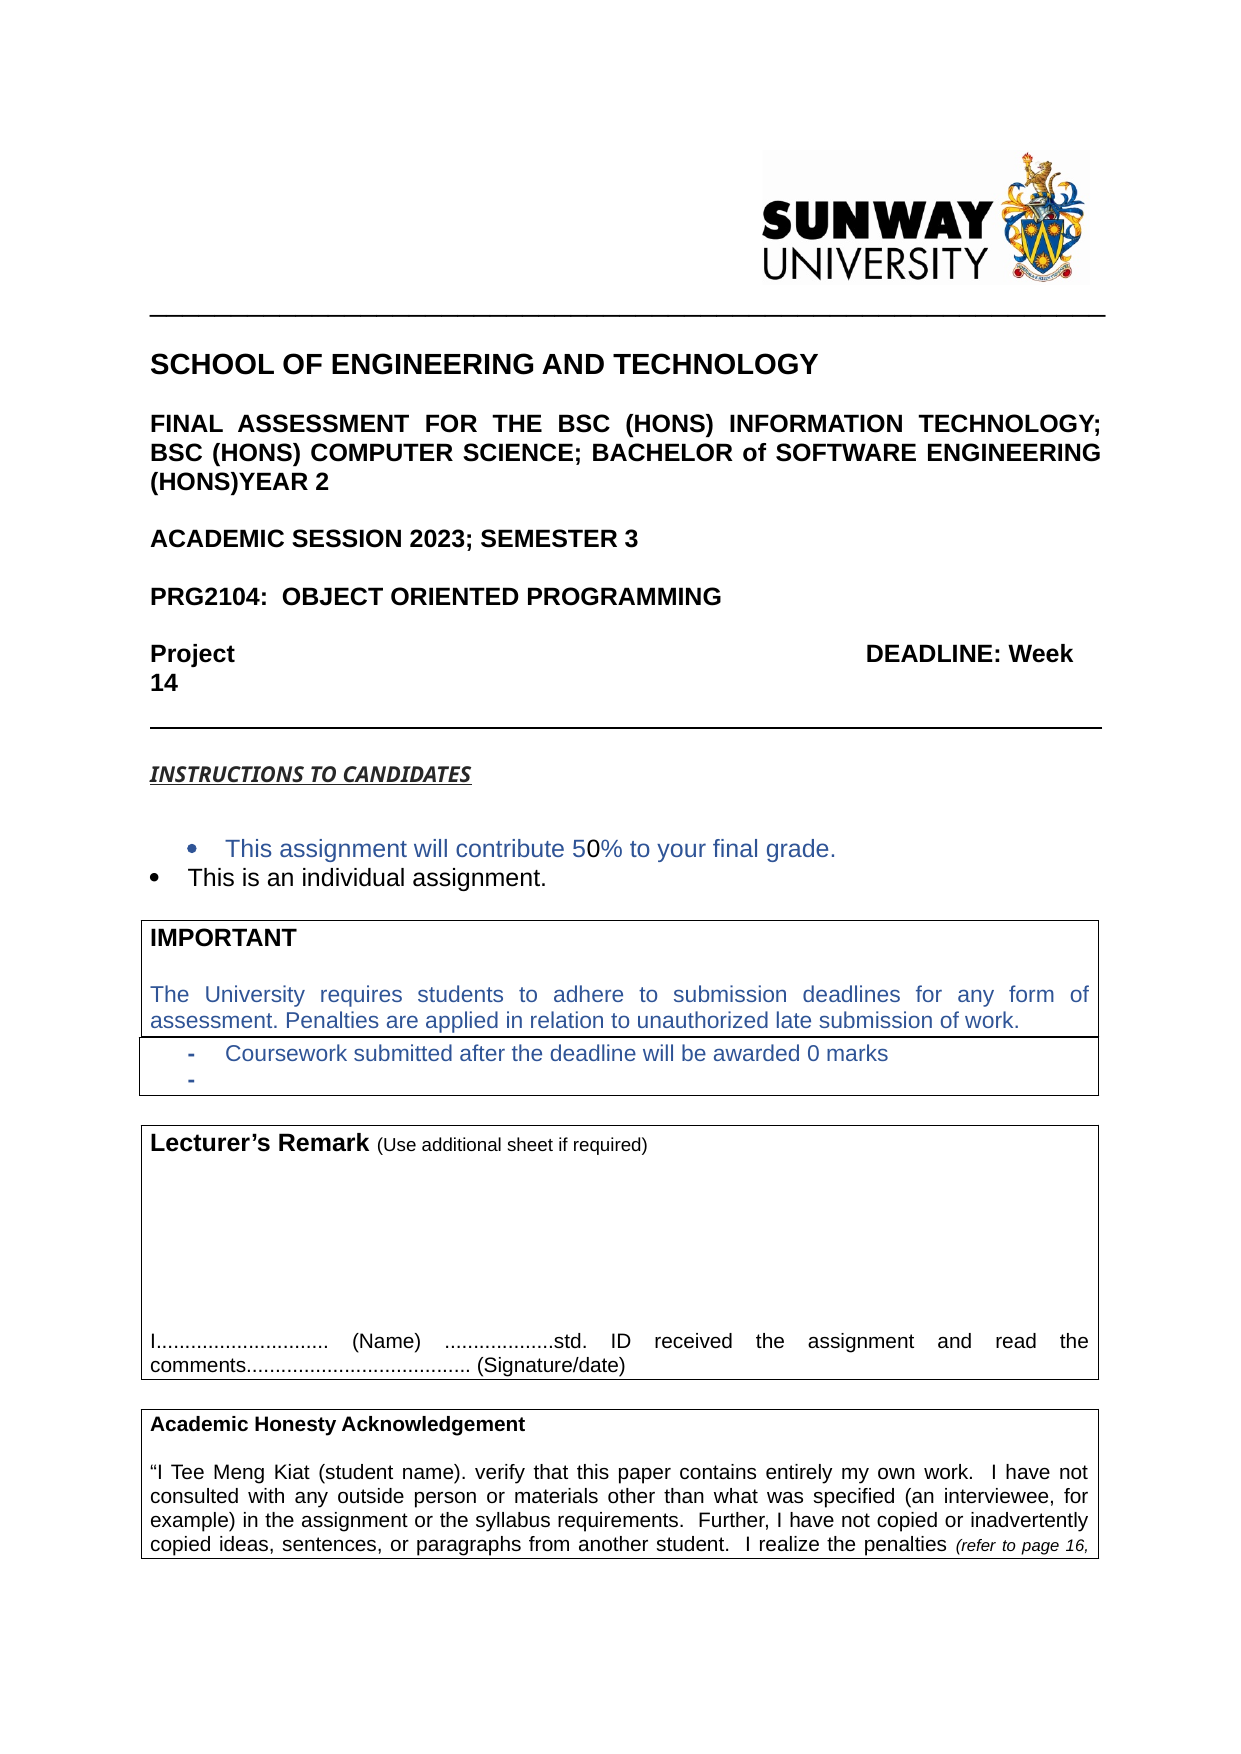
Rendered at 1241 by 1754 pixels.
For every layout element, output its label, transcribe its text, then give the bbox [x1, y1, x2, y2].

subtitle This assignment will contribute 50% to your final grade. [187, 834, 1090, 863]
text Lecturer’s Remark (Use additional sheet if required) [142, 1126, 1098, 1156]
subtitle Coursework submitted after the deadline will be awarded 0 marks [140, 1038, 1098, 1066]
list This is an individual assignment. [150, 863, 1090, 892]
text Academic Honesty Acknowledgement [142, 1410, 1098, 1436]
picture [762, 150, 1091, 285]
text Project DEADLINE: Week 14 [150, 639, 1090, 696]
text ACADEMIC SESSION 2023; SEMESTER 3 [150, 524, 1090, 553]
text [142, 1457, 1098, 1558]
title ___________________________________________________________ [150, 284, 1109, 318]
text PRG2104: OBJECT ORIENTED PROGRAMMING [150, 581, 1090, 610]
text SCHOOL OF ENGINEERING AND TECHNOLOGY [150, 347, 1090, 380]
text I.............................. (Name) ...................std. ID received the assignment and read the comments....................................... (Signature/date) [142, 1326, 1098, 1379]
subtitle The University requires students to adhere to submission deadlines for any form of assessment. Penalties are applied in relation to unauthorized late submission of work. [142, 978, 1098, 1036]
subtitle INSTRUCTIONS TO CANDIDATES [150, 759, 1102, 788]
text FINAL ASSESSMENT FOR THE BSC (HONS) INFORMATION TECHNOLOGY; BSC (HONS) COMPUTER SCIENCE; BACHELOR of SOFTWARE ENGINEERING (HONS)YEAR 2 [150, 409, 1102, 495]
text IMPORTANT [142, 921, 1098, 952]
